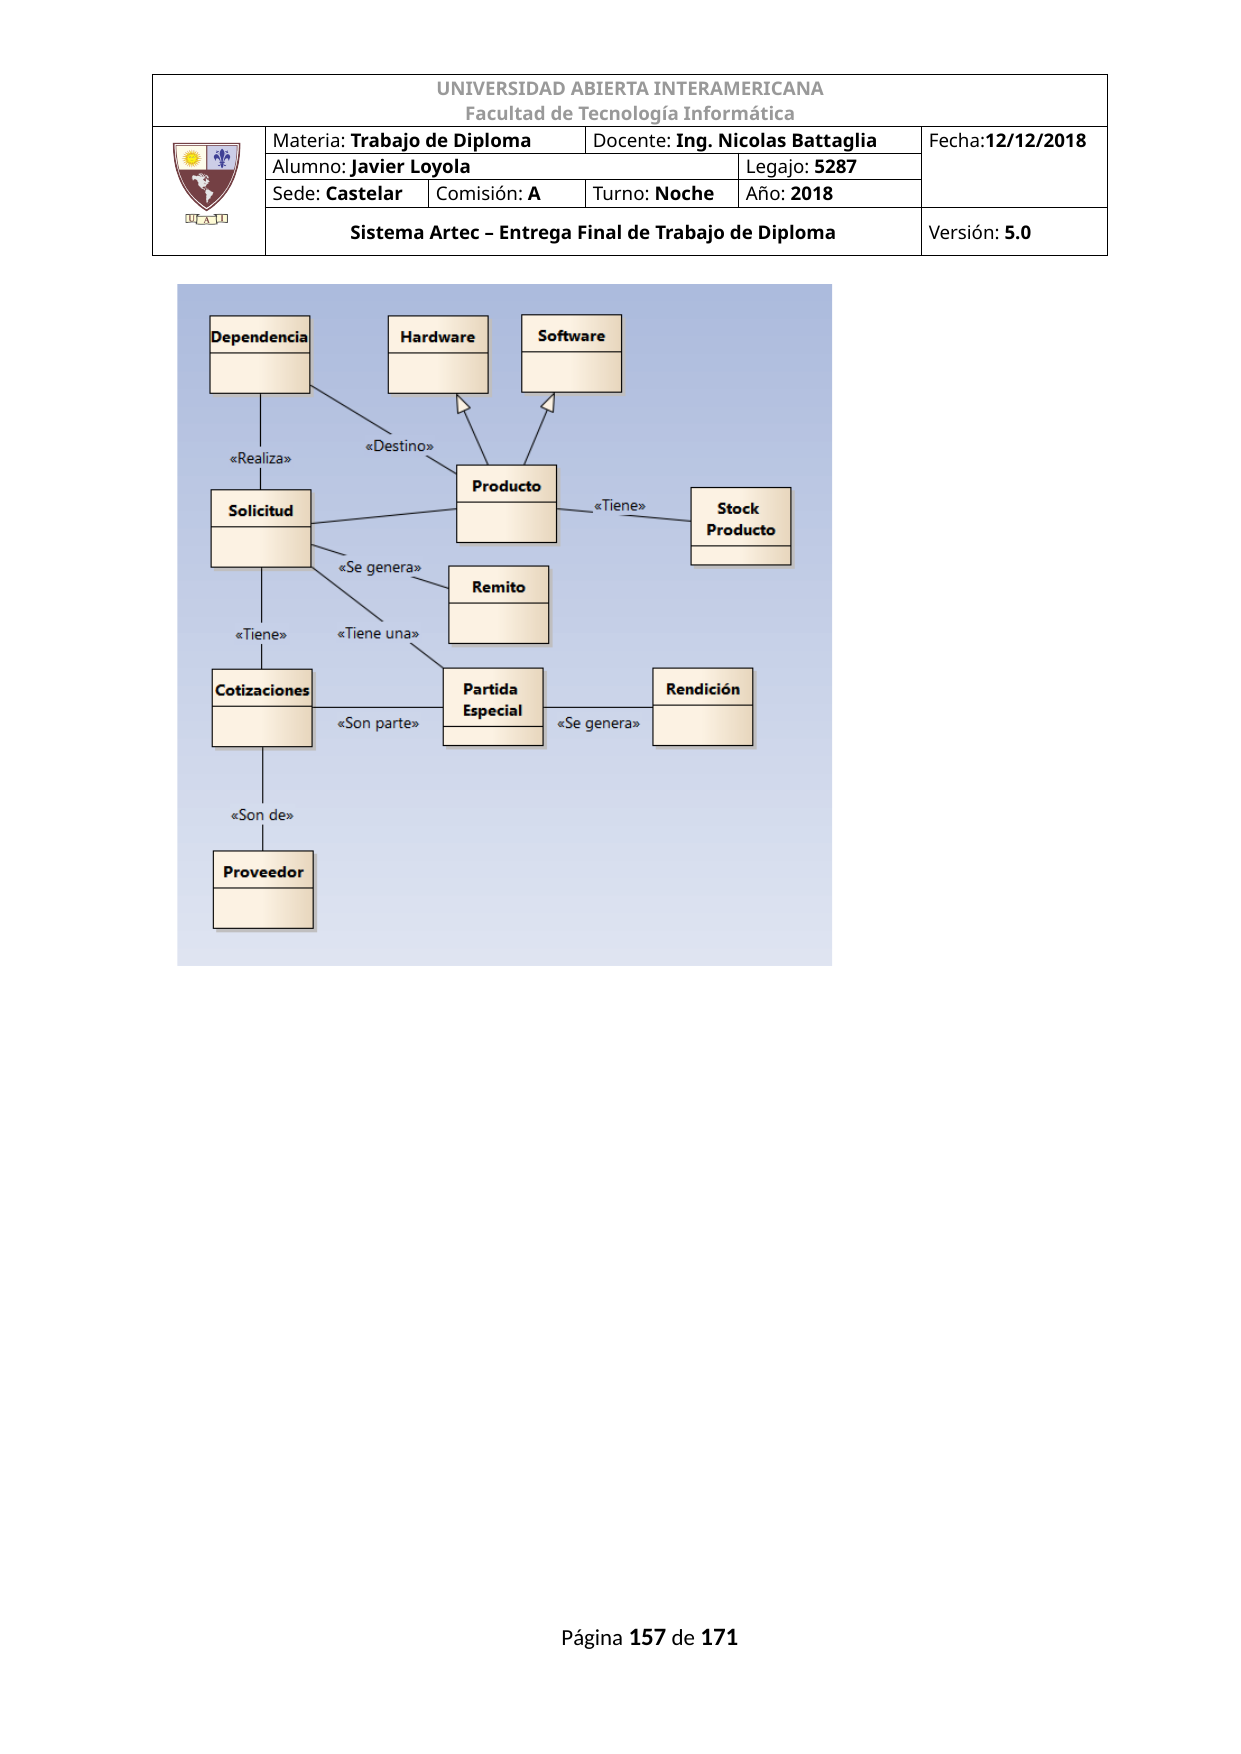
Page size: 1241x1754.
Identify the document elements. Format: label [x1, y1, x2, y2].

picture [177, 284, 833, 966]
picture [157, 136, 257, 228]
